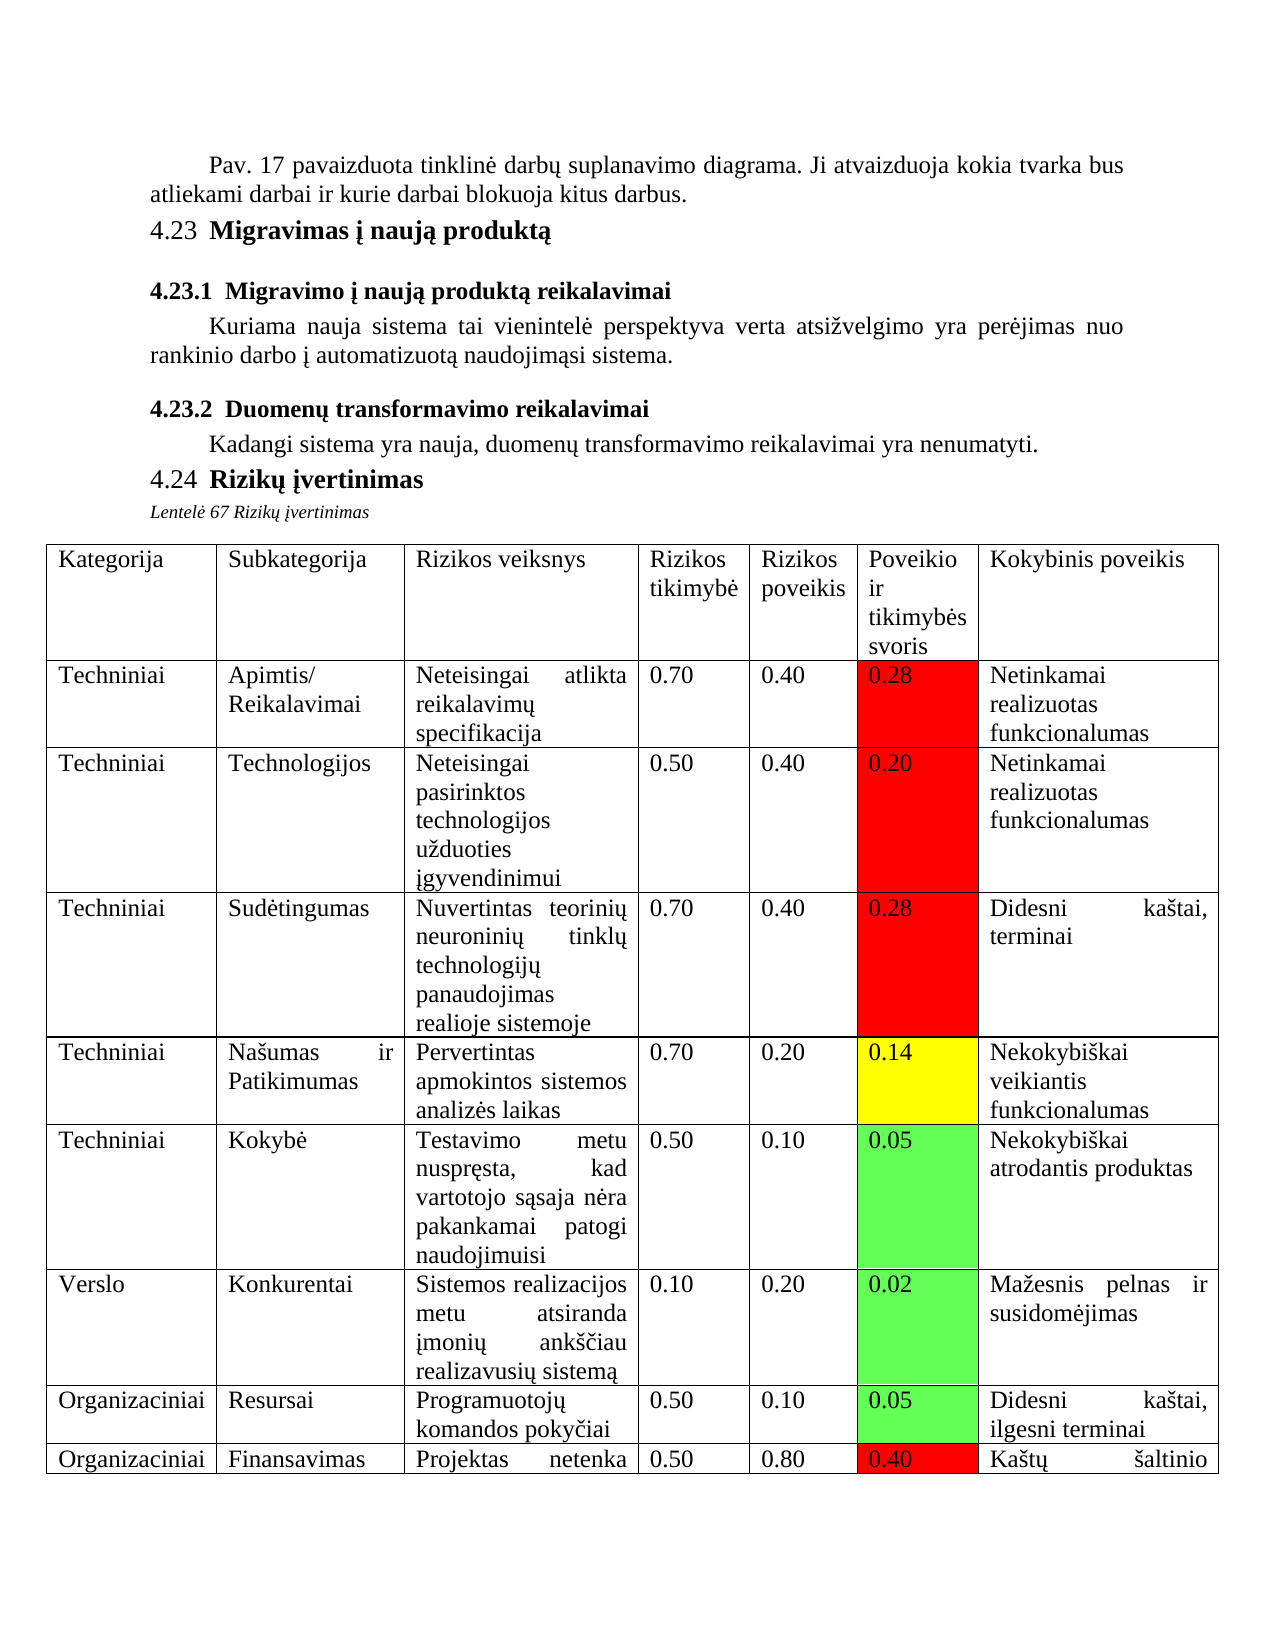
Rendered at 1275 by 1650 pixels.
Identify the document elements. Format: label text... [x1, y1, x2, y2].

table_cell 0.50 [639, 748, 749, 892]
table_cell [405, 1444, 638, 1473]
table_cell Netinkamai realizuotas funkcionalumas [979, 748, 1218, 892]
table_cell Techniniai [47, 1125, 216, 1268]
table_cell Finansavimas [217, 1444, 404, 1473]
table_cell Konkurentai [217, 1270, 404, 1384]
table_cell 0.50 [639, 1386, 749, 1443]
text Lentelė 67 Rizikų įvertinimas [150, 501, 1125, 523]
table_cell 0.40 [750, 748, 857, 892]
table_cell Neteisingai atlikta reikalavimų specifikacija [405, 661, 638, 747]
table_cell 0.05 [858, 1386, 978, 1443]
table_cell Organizaciniai [47, 1444, 216, 1473]
subtitle Rizikų įvertinimas [150, 464, 1125, 495]
table_cell Verslo [47, 1270, 216, 1384]
text Pav. 17 pavaizduota tinklinė darbų suplanavimo diagrama. Ji atvaizduoja kokia tvarka bus atliekami darbai ir kurie darbai blokuoja kitus darbus. [150, 150, 1125, 207]
table_cell Neteisingai pasirinktos technologijos užduoties įgyvendinimui [405, 748, 638, 892]
table_cell Didesni kaštai, ilgesni terminai [979, 1386, 1218, 1443]
table_cell 0.70 [639, 661, 749, 747]
subtitle Migravimo į naują produktą reikalavimai [150, 276, 1125, 305]
table_cell Nekokybiškai atrodantis produktas [979, 1125, 1218, 1268]
table_header Rizikos poveikis [750, 545, 857, 659]
table_header Rizikos veiksnys [405, 545, 638, 659]
table_cell 0.70 [639, 1038, 749, 1124]
table_cell Mažesnis pelnas ir susidomėjimas [979, 1270, 1218, 1384]
table_cell Programuotojų komandos pokyčiai [405, 1386, 638, 1443]
table_cell Testavimo metu nuspręsta, kad vartotojo sąsaja nėra pakankamai patogi naudojimuisi [405, 1125, 638, 1268]
table_header Kategorija [47, 545, 216, 659]
table_cell 0.10 [639, 1270, 749, 1384]
table_cell Techniniai [47, 661, 216, 747]
table_cell 0.50 [639, 1444, 749, 1473]
table_cell 0.40 [750, 893, 857, 1036]
table_cell Nekokybiškai veikiantis funkcionalumas [979, 1038, 1218, 1124]
table_cell 0.20 [750, 1038, 857, 1124]
table_cell 0.70 [639, 893, 749, 1036]
table_cell Organizaciniai [47, 1386, 216, 1443]
table_cell 0.10 [750, 1125, 857, 1268]
table_cell Techniniai [47, 748, 216, 892]
subtitle Duomenų transformavimo reikalavimai [150, 394, 1125, 422]
table_cell 0.05 [858, 1125, 978, 1268]
text Kadangi sistema yra nauja, duomenų transformavimo reikalavimai yra nenumatyti. [150, 429, 1125, 457]
table_cell 0.28 [858, 661, 978, 747]
table_cell 0.14 [858, 1038, 978, 1124]
table_cell Kokybė [217, 1125, 404, 1268]
table_cell 0.40 [858, 1444, 978, 1473]
table_cell Netinkamai realizuotas funkcionalumas [979, 661, 1218, 747]
table_cell Našumas ir Patikimumas [217, 1038, 404, 1124]
table_cell Techniniai [47, 1038, 216, 1124]
table_cell 0.50 [639, 1125, 749, 1268]
table_cell Technologijos [217, 748, 404, 892]
table_cell Didesni kaštai, terminai [979, 893, 1218, 1036]
table_cell Pervertintas apmokintos sistemos analizės laikas [405, 1038, 638, 1124]
table_header Kokybinis poveikis [979, 545, 1218, 659]
table_cell Nuvertintas teorinių neuroninių tinklų technologijų panaudojimas realioje sistemoje [405, 893, 638, 1036]
table_cell 0.40 [750, 661, 857, 747]
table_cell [979, 1444, 1218, 1473]
table_cell 0.20 [750, 1270, 857, 1384]
table_header Poveikio ir tikimybės svoris [858, 545, 978, 659]
table_cell Techniniai [47, 893, 216, 1036]
table_cell Sudėtingumas [217, 893, 404, 1036]
table_cell 0.28 [858, 893, 978, 1036]
text Kuriama nauja sistema tai vienintelė perspektyva verta atsižvelgimo yra perėjimas nuo rankinio darbo į automatizuotą naudojimąsi sistema. [150, 311, 1125, 369]
table_cell Apimtis/ Reikalavimai [217, 661, 404, 747]
table_cell 0.20 [858, 748, 978, 892]
table_cell 0.80 [750, 1444, 857, 1473]
table_cell 0.10 [750, 1386, 857, 1443]
table_header Rizikos tikimybė [639, 545, 749, 659]
table_header Subkategorija [217, 545, 404, 659]
table_cell 0.02 [858, 1270, 978, 1384]
table_cell Sistemos realizacijos metu atsiranda įmonių ankščiau realizavusių sistemą [405, 1270, 638, 1384]
table_cell Resursai [217, 1386, 404, 1443]
subtitle Migravimas į naują produktą [150, 214, 1125, 245]
